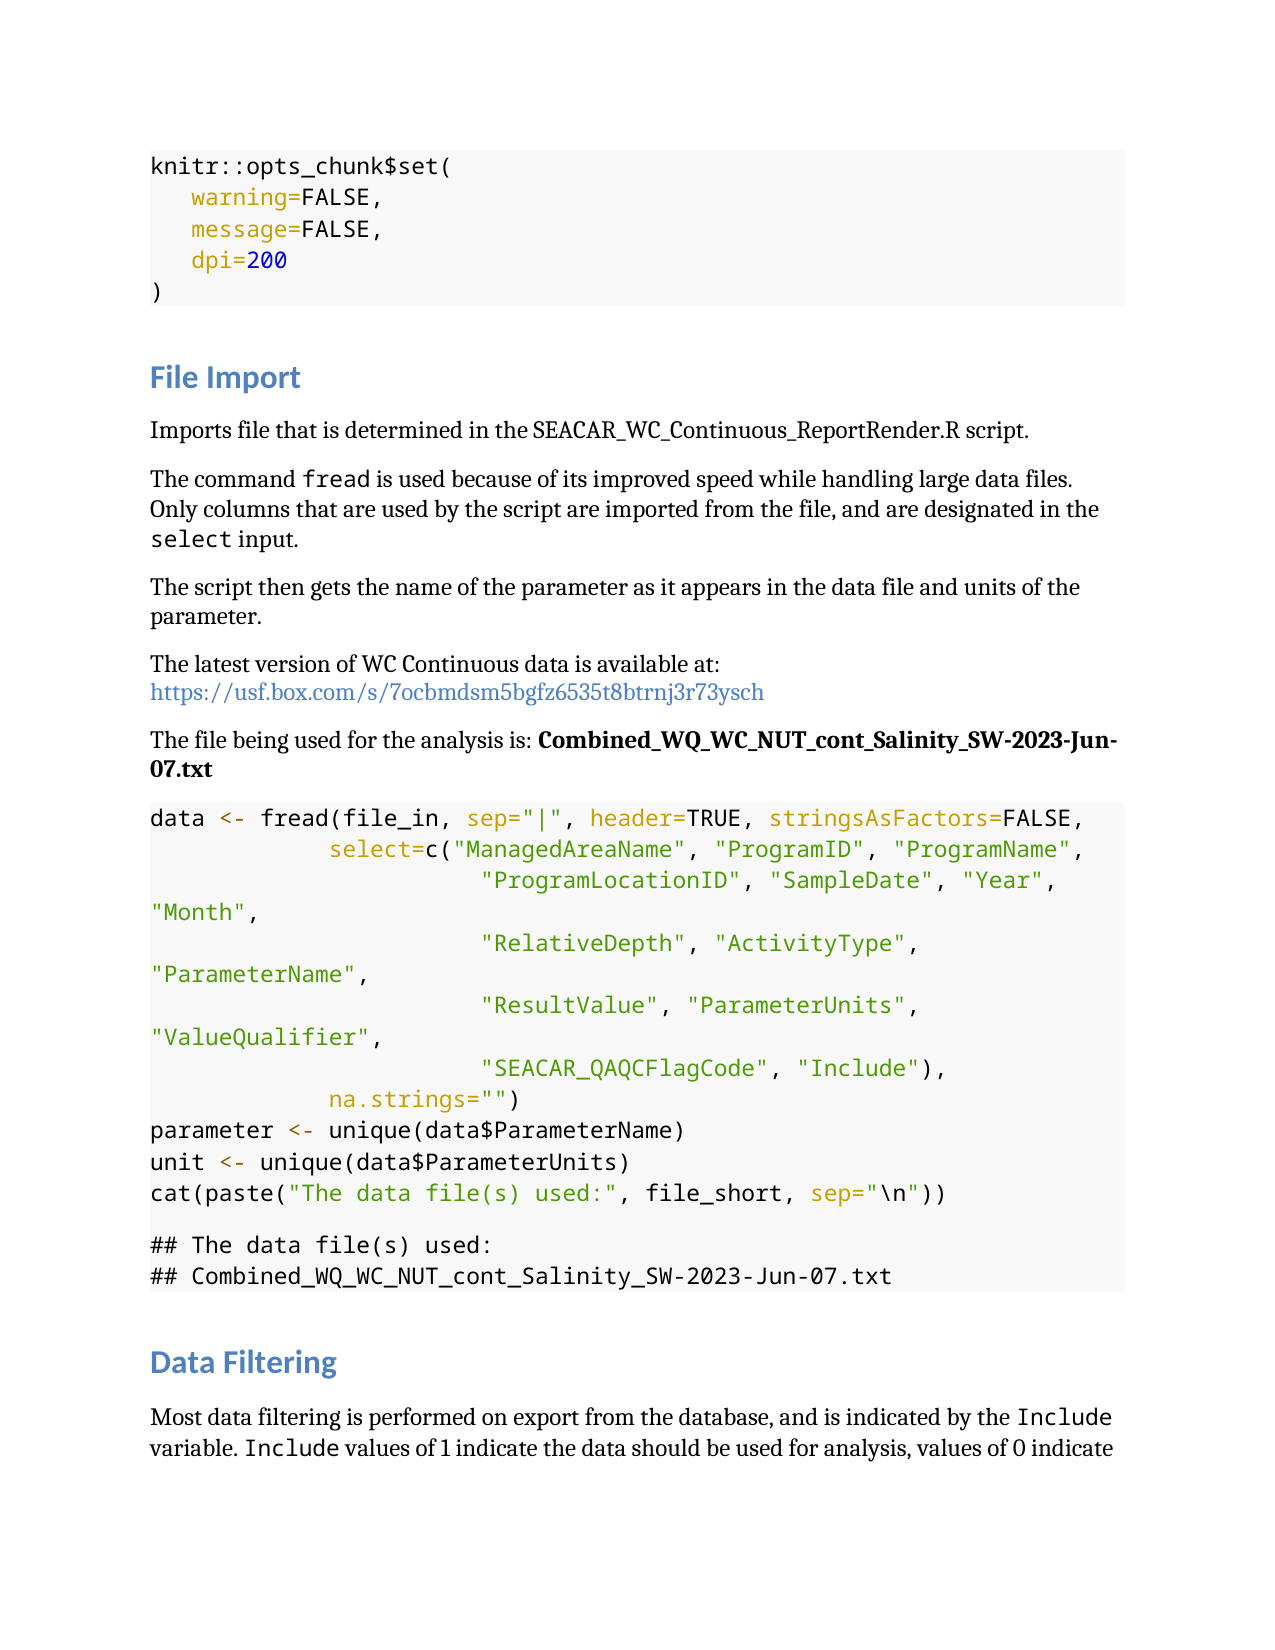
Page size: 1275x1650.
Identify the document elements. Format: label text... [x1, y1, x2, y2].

text The script then gets the name of the parameter as it appears in the data file and units of the parameter. [150, 573, 1125, 631]
subtitle File Import [150, 356, 1125, 397]
text data <- fread(file_in, sep="|", header=TRUE, stringsAsFactors=FALSE, select=c("ManagedAreaName", "ProgramID", "ProgramName", "ProgramLocationID", "SampleDate", "Year", "Month", "RelativeDepth", "ActivityType", "ParameterName", "ResultValue", "ParameterUnits", "ValueQualifier", "SEACAR_QAQCFlagCode", "Include"), na.strings="") parameter <- unique(data$ParameterName) unit <- unique(data$ParameterUnits) cat(paste("The data file(s) used:", file_short, sep="\n")) [150, 802, 1125, 1208]
text ## The data file(s) used: ## Combined_WQ_WC_NUT_cont_Salinity_SW-2023-Jun-07.txt [150, 1229, 1125, 1292]
text The latest version of WC Continuous data is available at: https://usf.box.com/s/7ocbmdsm5bgfz6535t8btrnj3r73ysch [150, 649, 1125, 707]
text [150, 1401, 1125, 1463]
subtitle Data Filtering [150, 1342, 1125, 1382]
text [150, 150, 1125, 306]
text Imports file that is determined in the SEACAR_WC_Continuous_ReportRender.R script. [150, 416, 1125, 444]
text The command fread is used because of its improved speed while handling large data files. Only columns that are used by the script are imported from the file, and are designated in the select input. [150, 463, 1125, 554]
text The file being used for the analysis is: Combined_WQ_WC_NUT_cont_Salinity_SW-2023-Jun-07.txt [150, 726, 1125, 783]
